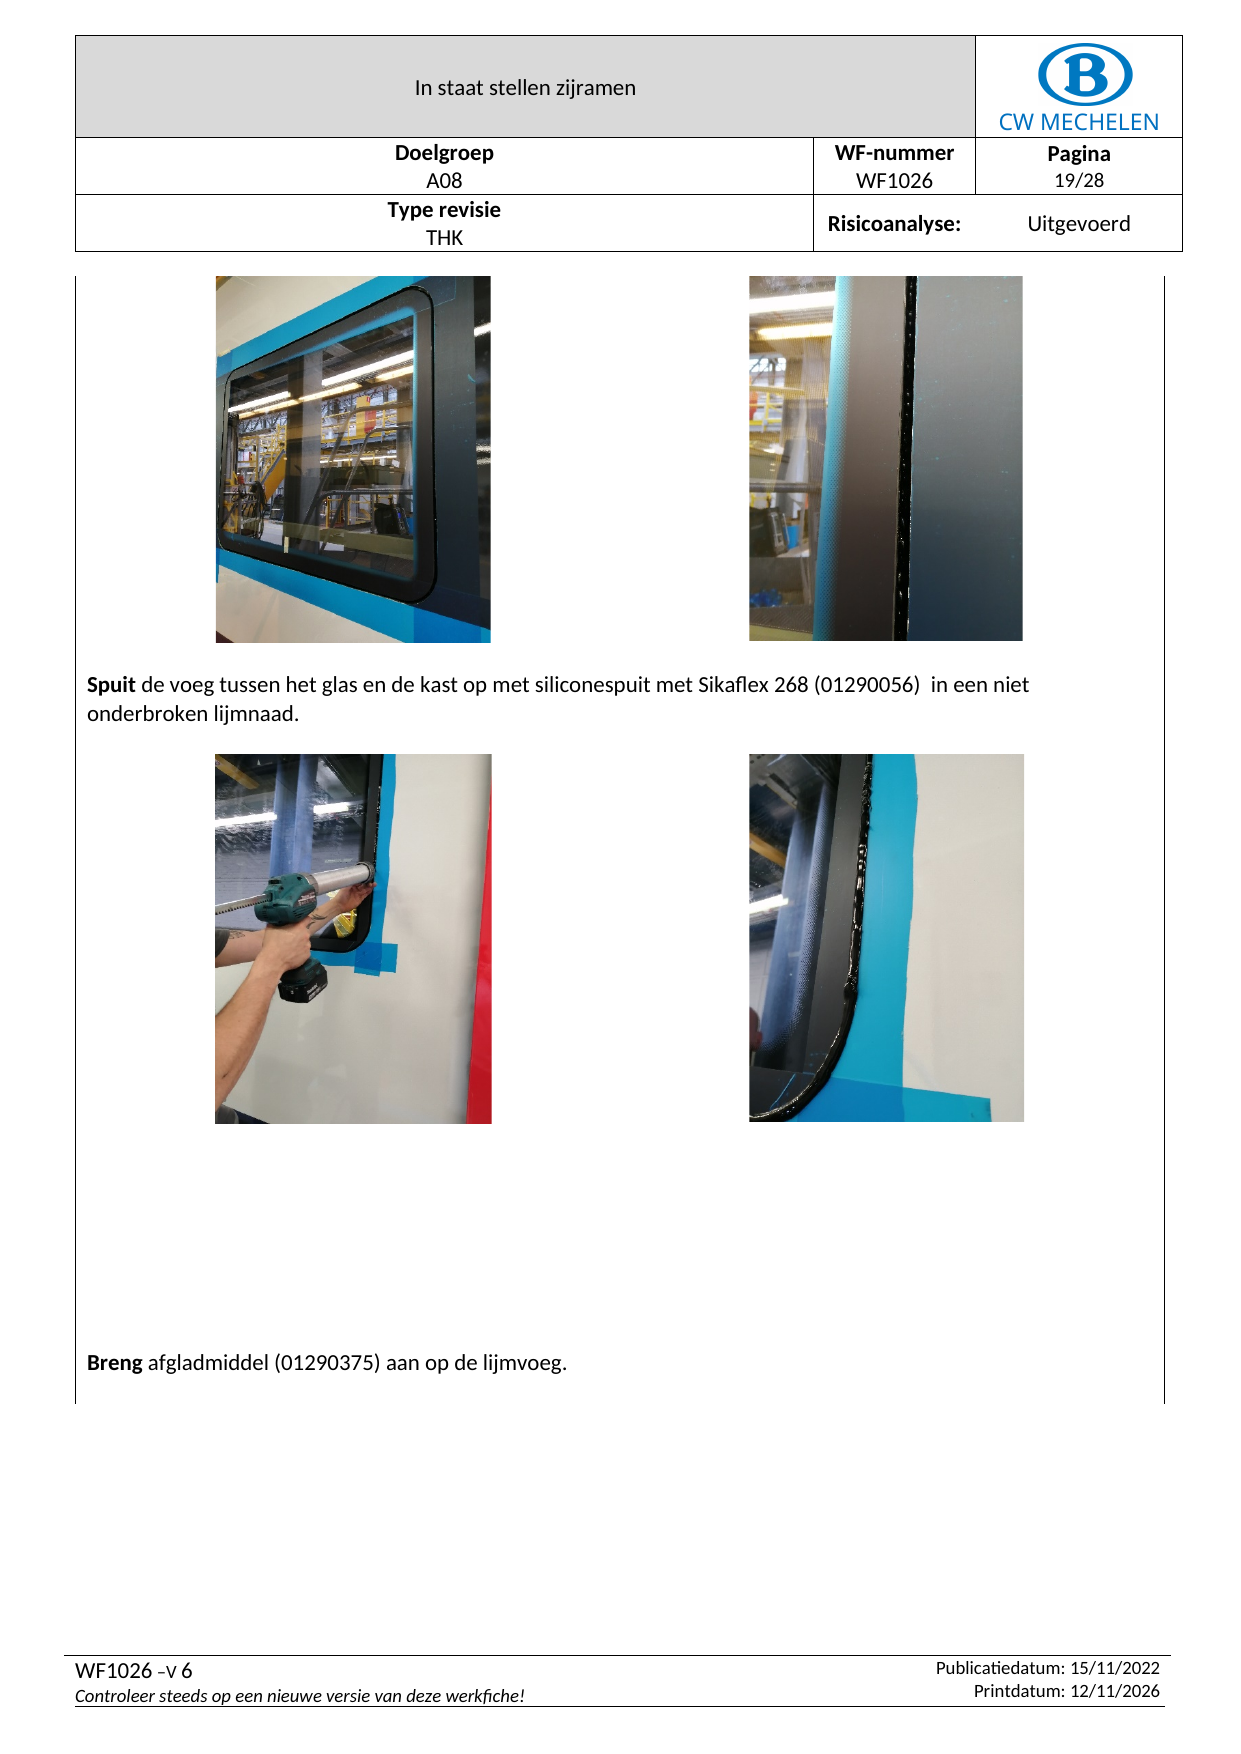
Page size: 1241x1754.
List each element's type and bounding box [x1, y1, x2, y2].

picture [749, 754, 1025, 1122]
picture [215, 754, 492, 1124]
picture [215, 565, 403, 643]
picture [215, 276, 491, 643]
table_cell [76, 276, 1164, 1404]
picture [749, 276, 1023, 641]
picture [1038, 43, 1134, 106]
